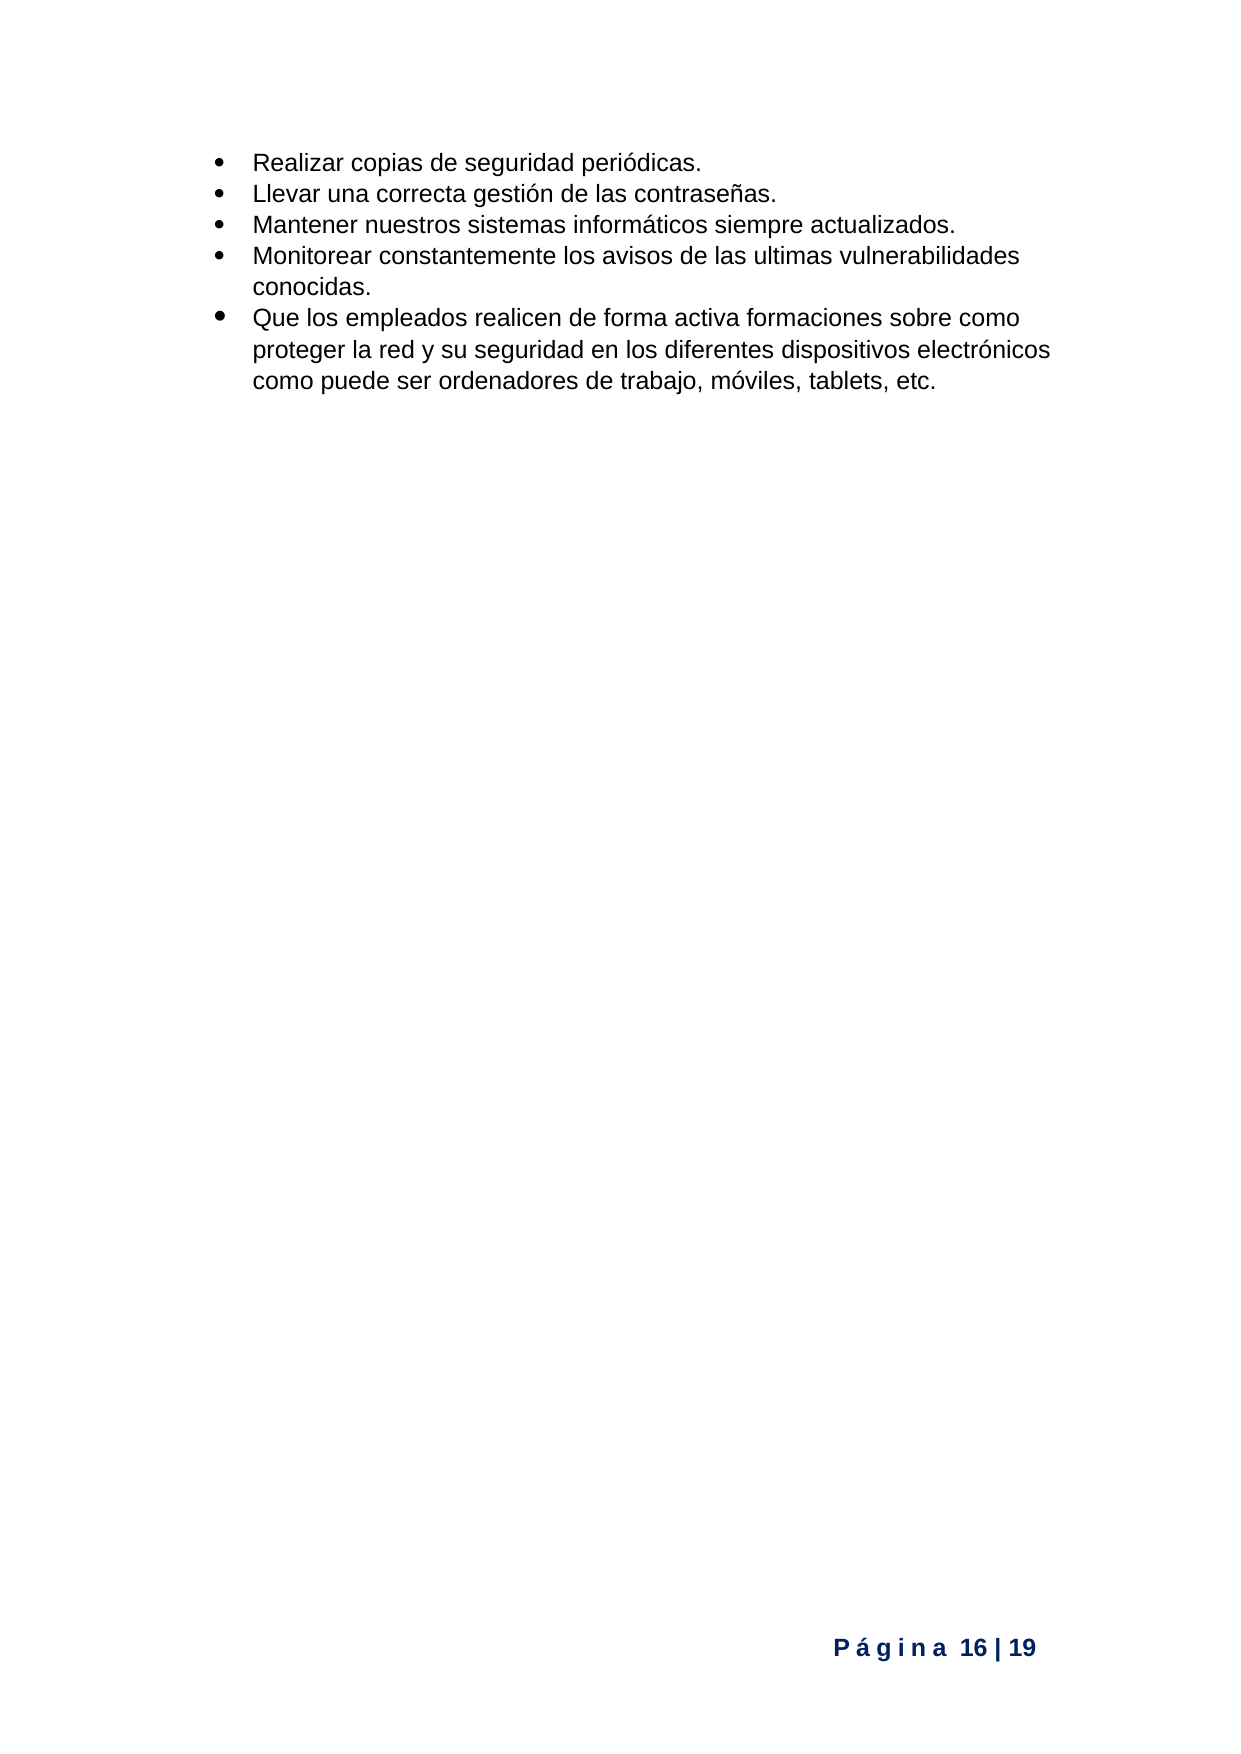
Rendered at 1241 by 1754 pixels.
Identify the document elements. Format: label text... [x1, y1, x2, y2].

list Monitorear constantemente los avisos de las ultimas vulnerabilidades conocidas. [215, 241, 1063, 301]
list Realizar copias de seguridad periódicas. [215, 148, 1063, 176]
list Mantener nuestros sistemas informáticos siempre actualizados. [215, 210, 1063, 239]
list Que los empleados realicen de forma activa formaciones sobre como proteger la red y su seguridad en los diferentes dispositivos electrónicos como puede ser ordenadores de trabajo, móviles, tablets, etc. [215, 303, 1063, 395]
list Llevar una correcta gestión de las contraseñas. [215, 179, 1063, 208]
